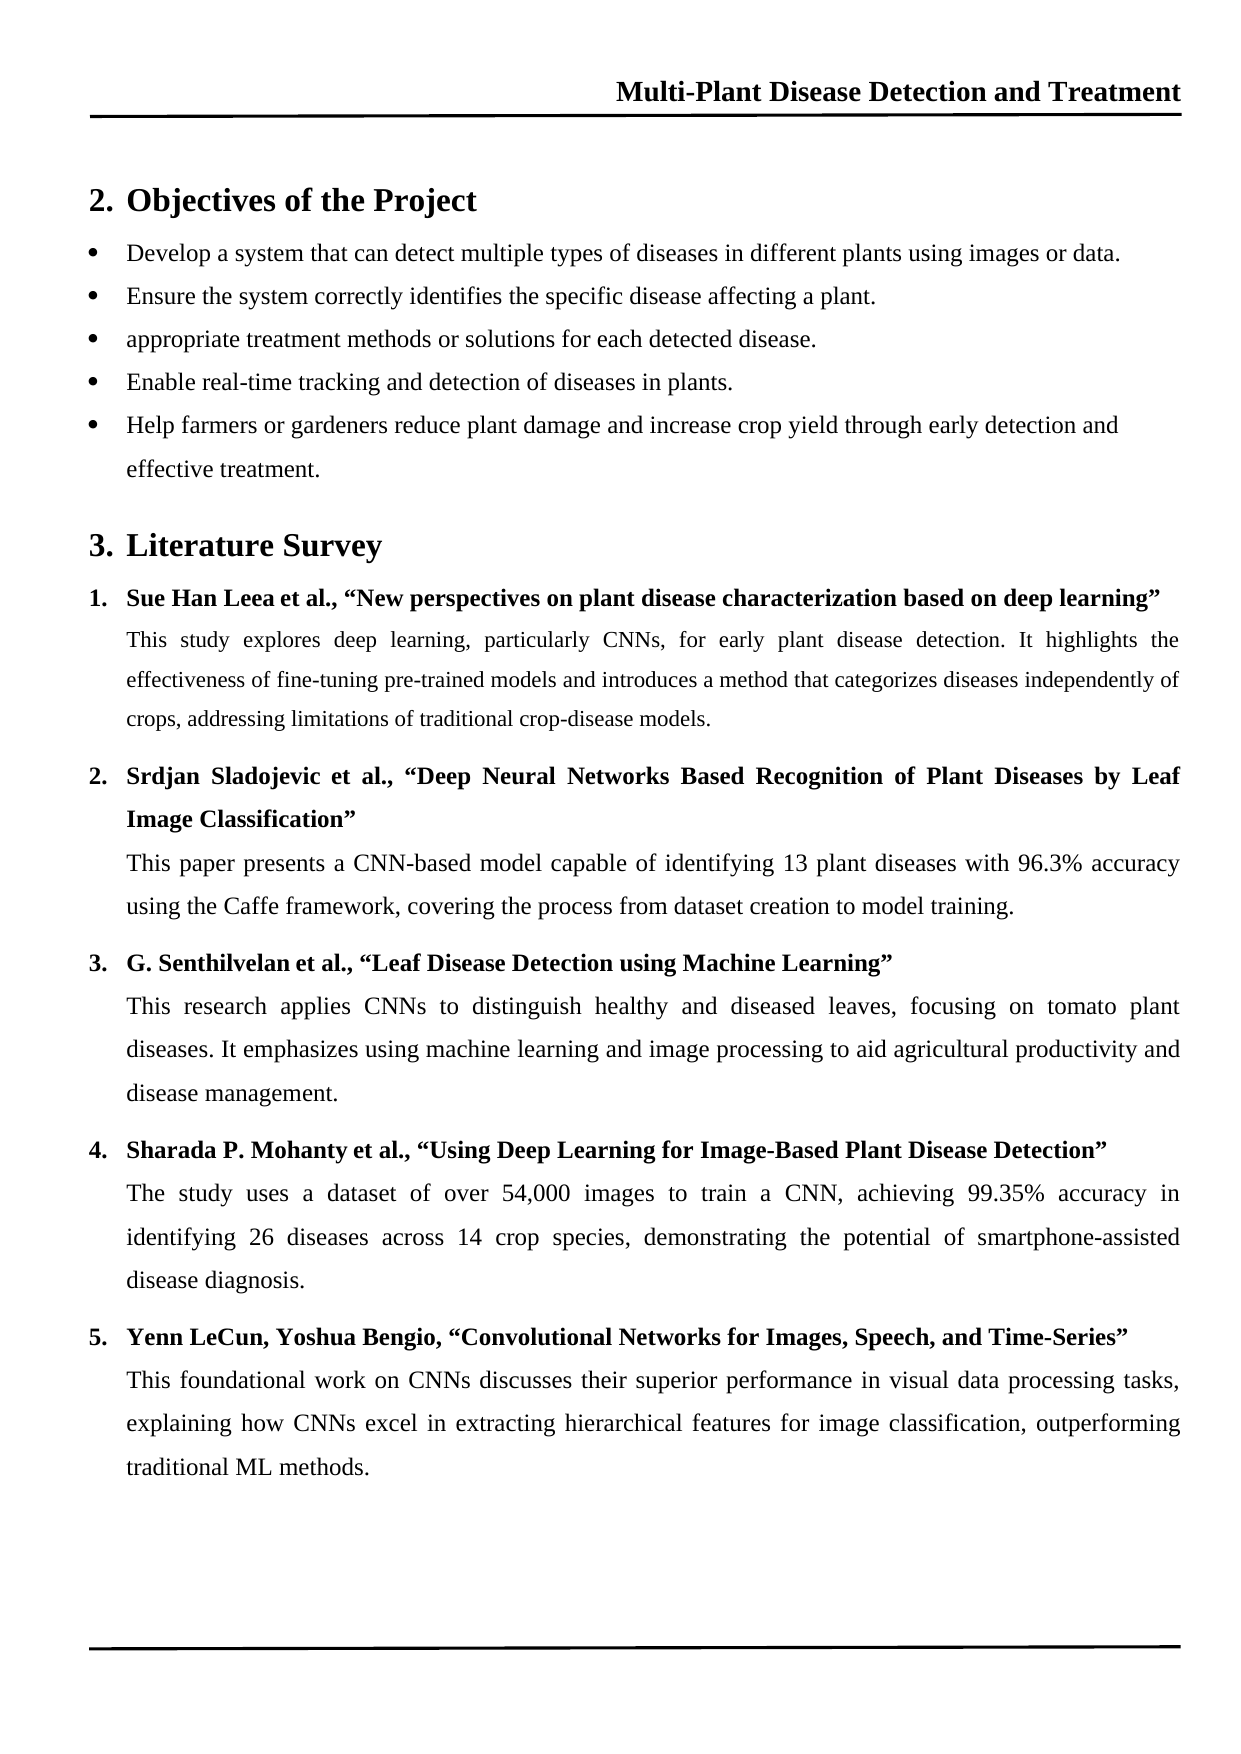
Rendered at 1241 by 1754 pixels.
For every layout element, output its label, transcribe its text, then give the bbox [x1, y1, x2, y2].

list Sharada P. Mohanty et al., “Using Deep Learning for Image-Based Plant Disease Detection” [89, 1135, 1181, 1164]
list Enable real-time tracking and detection of diseases in plants. [89, 367, 1181, 396]
list The study uses a dataset of over 54,000 images to train a CNN, achieving 99.35% accuracy in identifying 26 diseases across 14 crop species, demonstrating the potential of smartphone-assisted disease diagnosis. [126, 1178, 1181, 1293]
list appropriate treatment methods or solutions for each detected disease. [89, 324, 1181, 353]
list G. Senthilvelan et al., “Leaf Disease Detection using Machine Learning” [89, 948, 1181, 977]
list Sue Han Leea et al., “New perspectives on plant disease characterization based on deep learning” [89, 583, 1181, 612]
list Yenn LeCun, Yoshua Bengio, “Convolutional Networks for Images, Speech, and Time-Series” [89, 1322, 1181, 1351]
list Srdjan Sladojevic et al., “Deep Neural Networks Based Recognition of Plant Diseases by Leaf Image Classification” [89, 761, 1181, 833]
list This foundational work on CNNs discusses their superior performance in visual data processing tasks, explaining how CNNs excel in extracting hierarchical features for image classification, outperforming traditional ML methods. [126, 1365, 1181, 1480]
list Help farmers or gardeners reduce plant damage and increase crop yield through early detection and effective treatment. [89, 411, 1181, 482]
list This paper presents a CNN-based model capable of identifying 13 plant diseases with 96.3% accuracy using the Caffe framework, covering the process from dataset creation to model training. [126, 848, 1181, 919]
list Ensure the system correctly identifies the specific disease affecting a plant. [89, 281, 1181, 310]
list Literature Survey [89, 526, 1181, 564]
text This study explores deep learning, particularly CNNs, for early plant disease detection. It highlights the effectiveness of fine-tuning pre-trained models and introduces a method that categorizes diseases independently of crops, addressing limitations of traditional crop-disease models. [126, 626, 1181, 732]
list This research applies CNNs to distinguish healthy and diseased leaves, focusing on tomato plant diseases. It emphasizes using machine learning and image processing to aid agricultural productivity and disease management. [126, 991, 1181, 1106]
list Objectives of the Project [89, 181, 1181, 219]
list Develop a system that can detect multiple types of diseases in different plants using images or data. [89, 238, 1181, 267]
